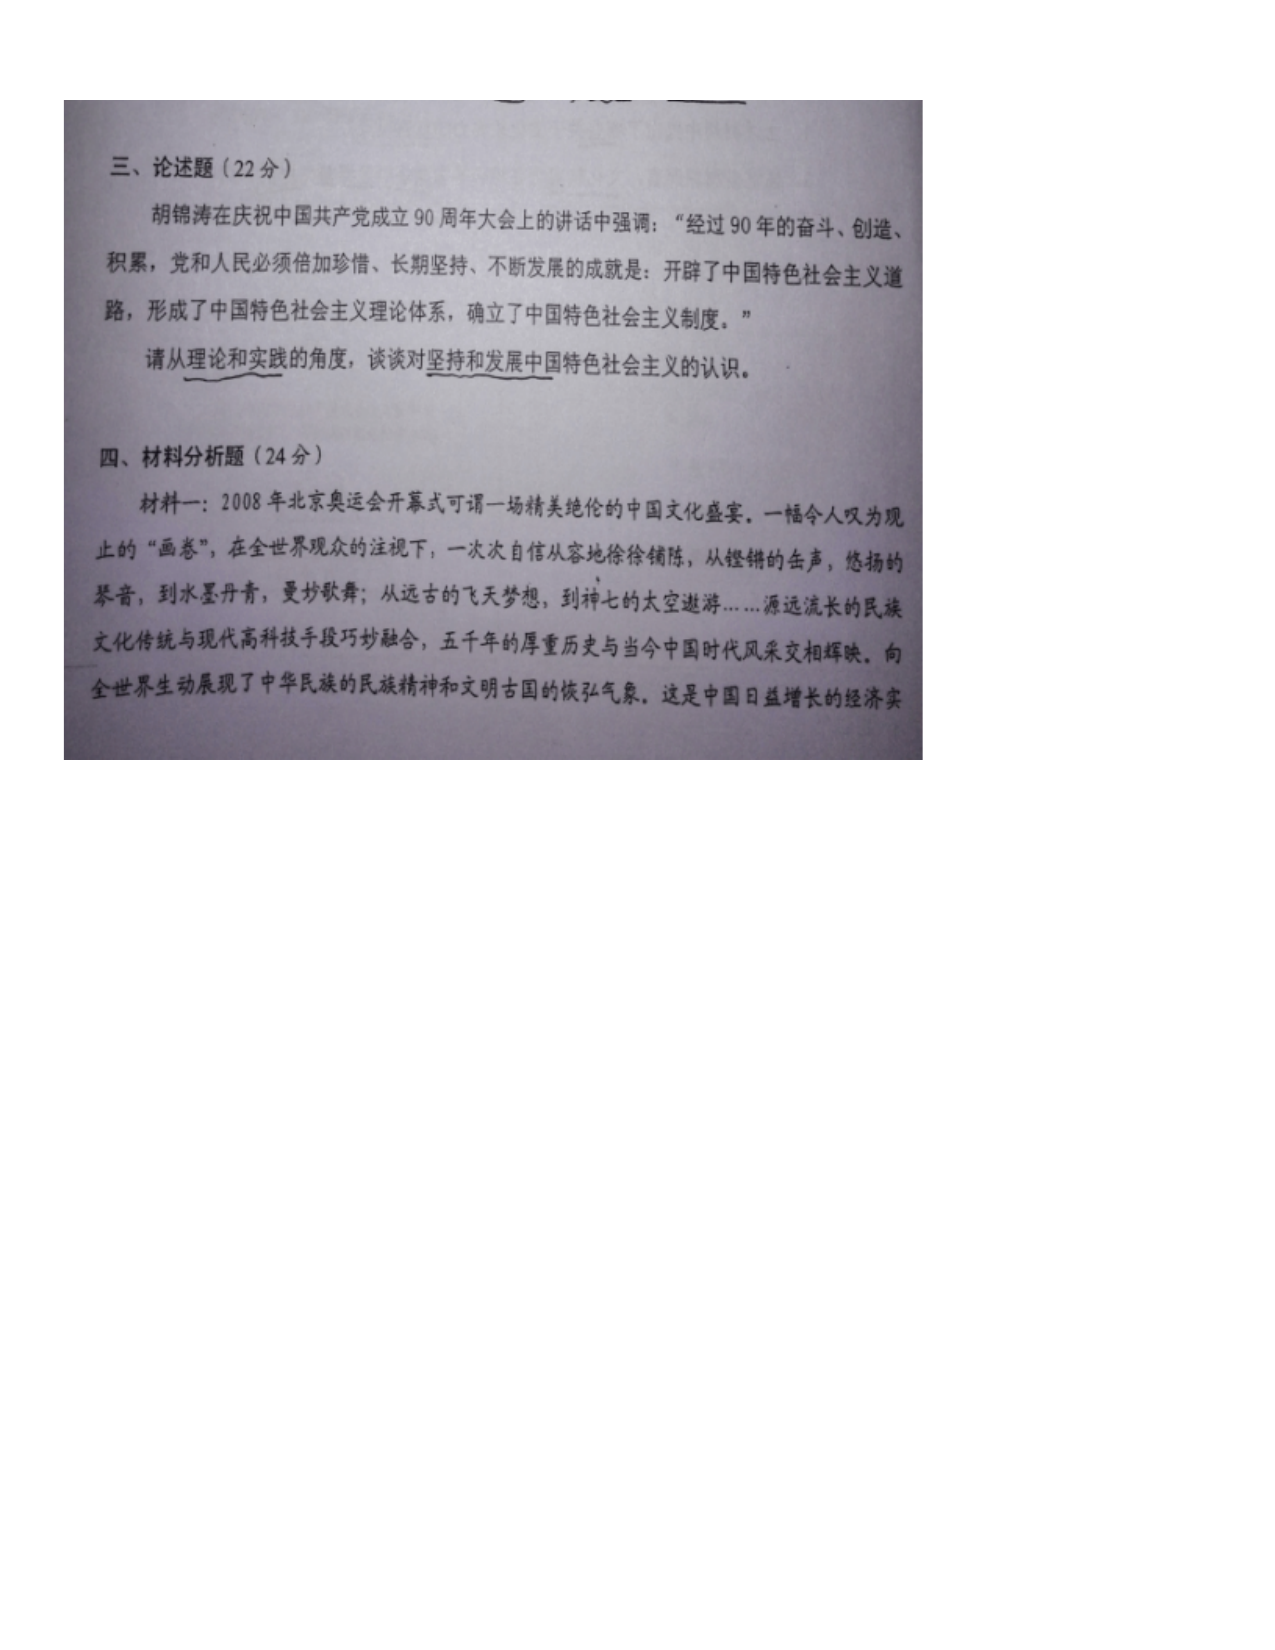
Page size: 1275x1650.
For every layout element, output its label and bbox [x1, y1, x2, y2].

picture [63, 100, 923, 760]
